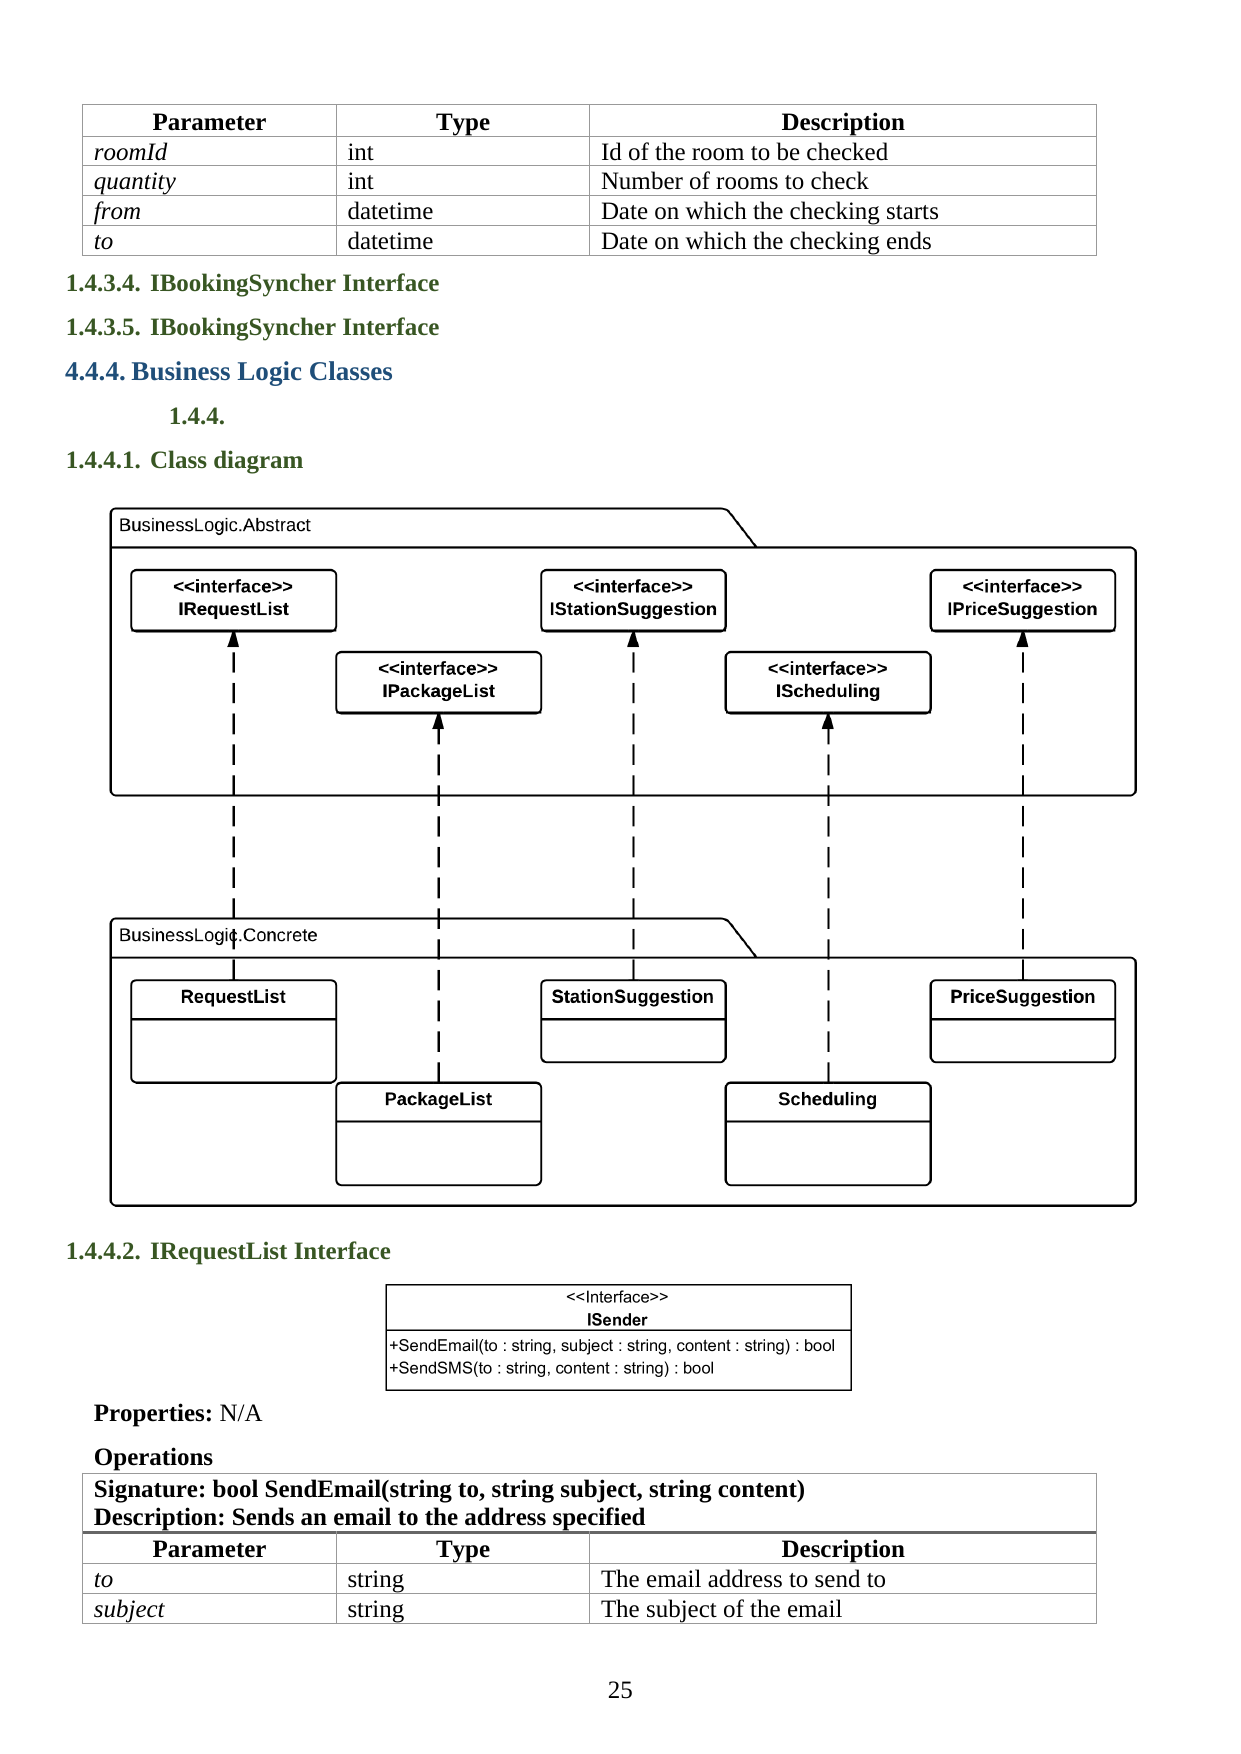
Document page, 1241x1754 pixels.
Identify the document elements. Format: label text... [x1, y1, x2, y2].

text Properties: N/A [94, 1398, 1146, 1427]
table_cell datetime [337, 226, 589, 255]
text Operations [94, 1442, 1146, 1470]
table_cell The email address to send to [590, 1564, 1096, 1593]
table_header Signature: bool SendEmail(string to, string subject, string content) Description: Sends an email to the address specified [83, 1474, 1096, 1531]
table_cell Date on which the checking starts [590, 196, 1096, 225]
table_cell Description [590, 1534, 1096, 1563]
subtitle IBookingSyncher Interface [141, 312, 1146, 341]
subtitle IRequestList Interface [141, 1236, 1146, 1265]
picture [93, 488, 1147, 1218]
table_cell Date on which the checking ends [590, 226, 1096, 255]
table_cell The subject of the email [590, 1594, 1096, 1623]
subtitle IBookingSyncher Interface [141, 268, 1146, 297]
table_cell datetime [337, 196, 589, 225]
table_cell int [337, 137, 589, 165]
table_cell subject [83, 1594, 336, 1623]
table_cell string [337, 1594, 589, 1623]
table_cell Number of rooms to check [590, 166, 1096, 195]
table_cell Type [337, 105, 589, 136]
table_cell Parameter [83, 1534, 336, 1563]
table_cell roomId [83, 137, 336, 165]
table_cell Id of the room to be checked [590, 137, 1096, 165]
table_cell Parameter [83, 105, 336, 136]
table_cell quantity [83, 166, 336, 195]
table_cell Description [590, 105, 1096, 136]
subtitle Business Logic Classes [126, 355, 1146, 387]
table_cell int [337, 166, 589, 195]
picture [383, 1280, 857, 1396]
table_cell Type [337, 1534, 589, 1563]
table_cell to [83, 226, 336, 255]
table_cell to [83, 1564, 336, 1593]
table_cell from [83, 196, 336, 225]
subtitle Class diagram [141, 445, 1146, 474]
table_cell string [337, 1564, 589, 1593]
